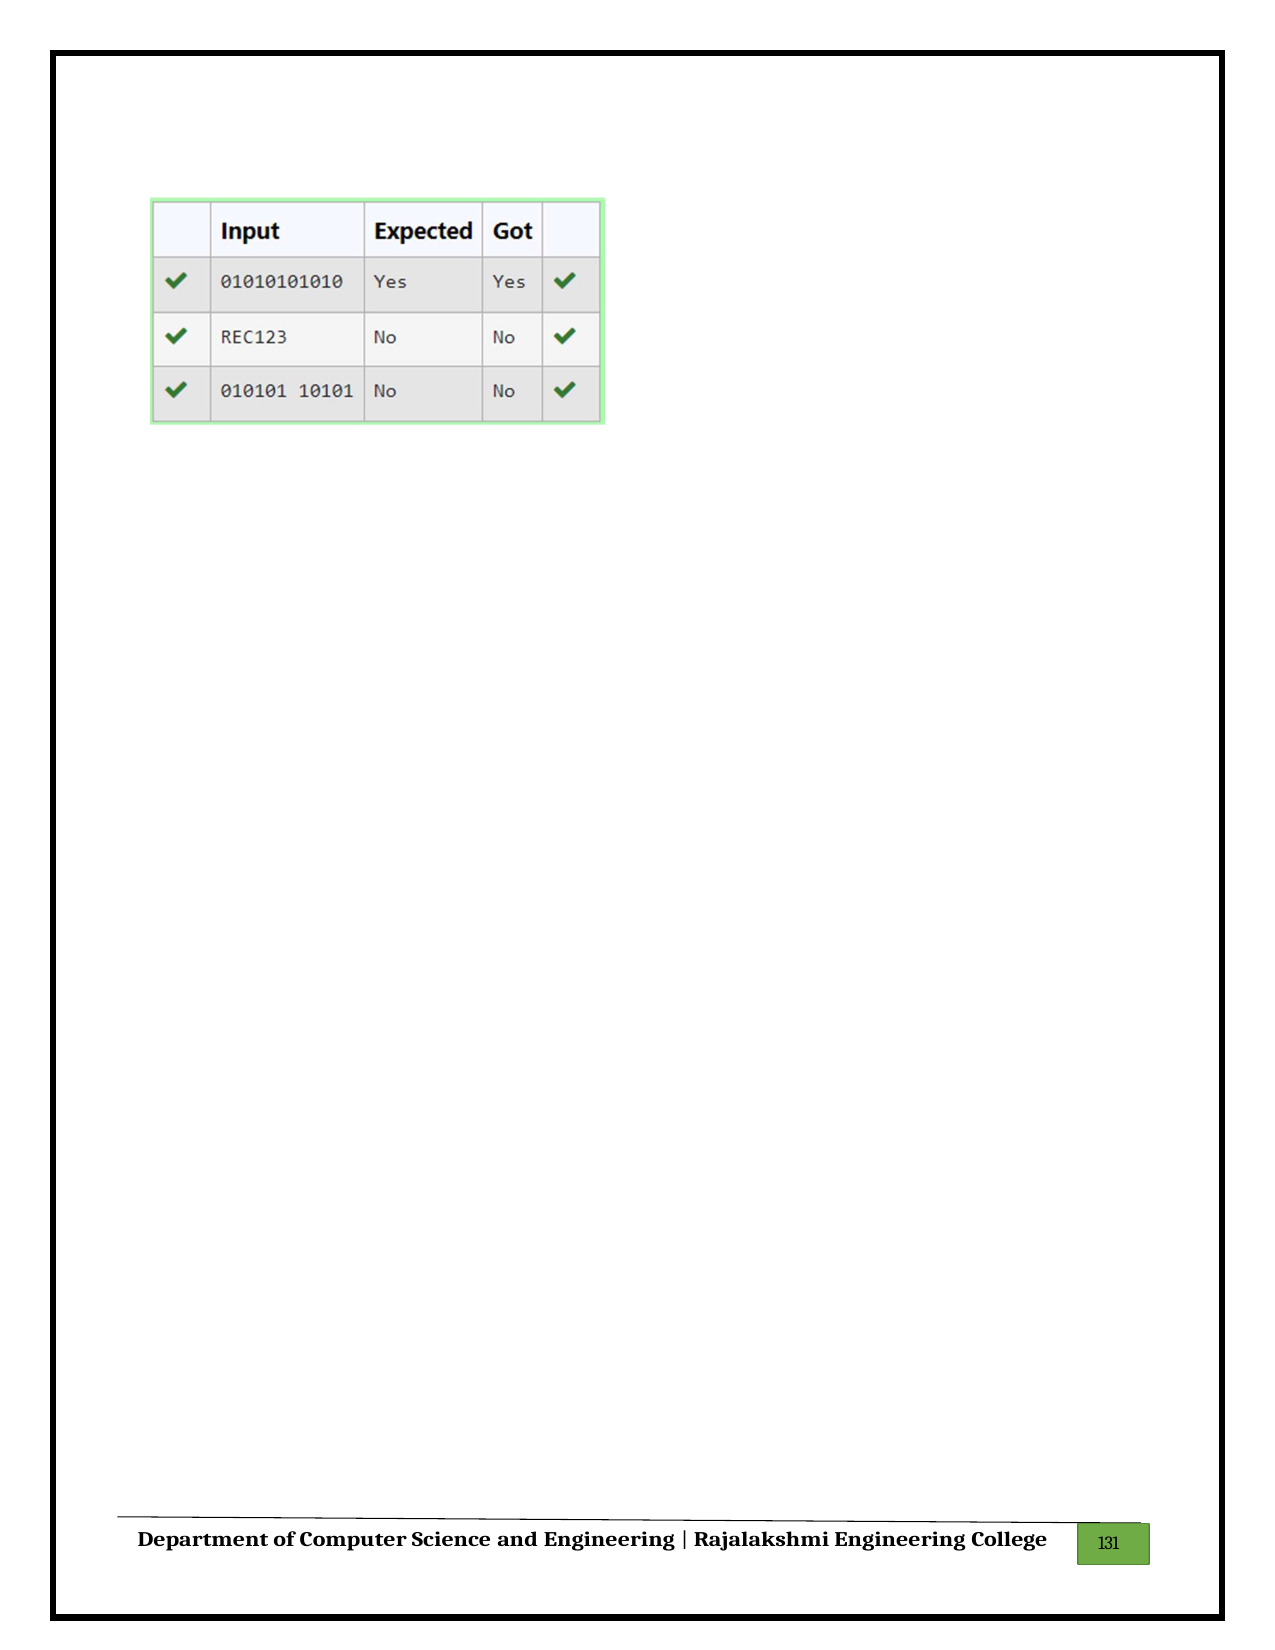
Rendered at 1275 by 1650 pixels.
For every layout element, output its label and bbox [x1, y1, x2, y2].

picture [149, 197, 606, 425]
